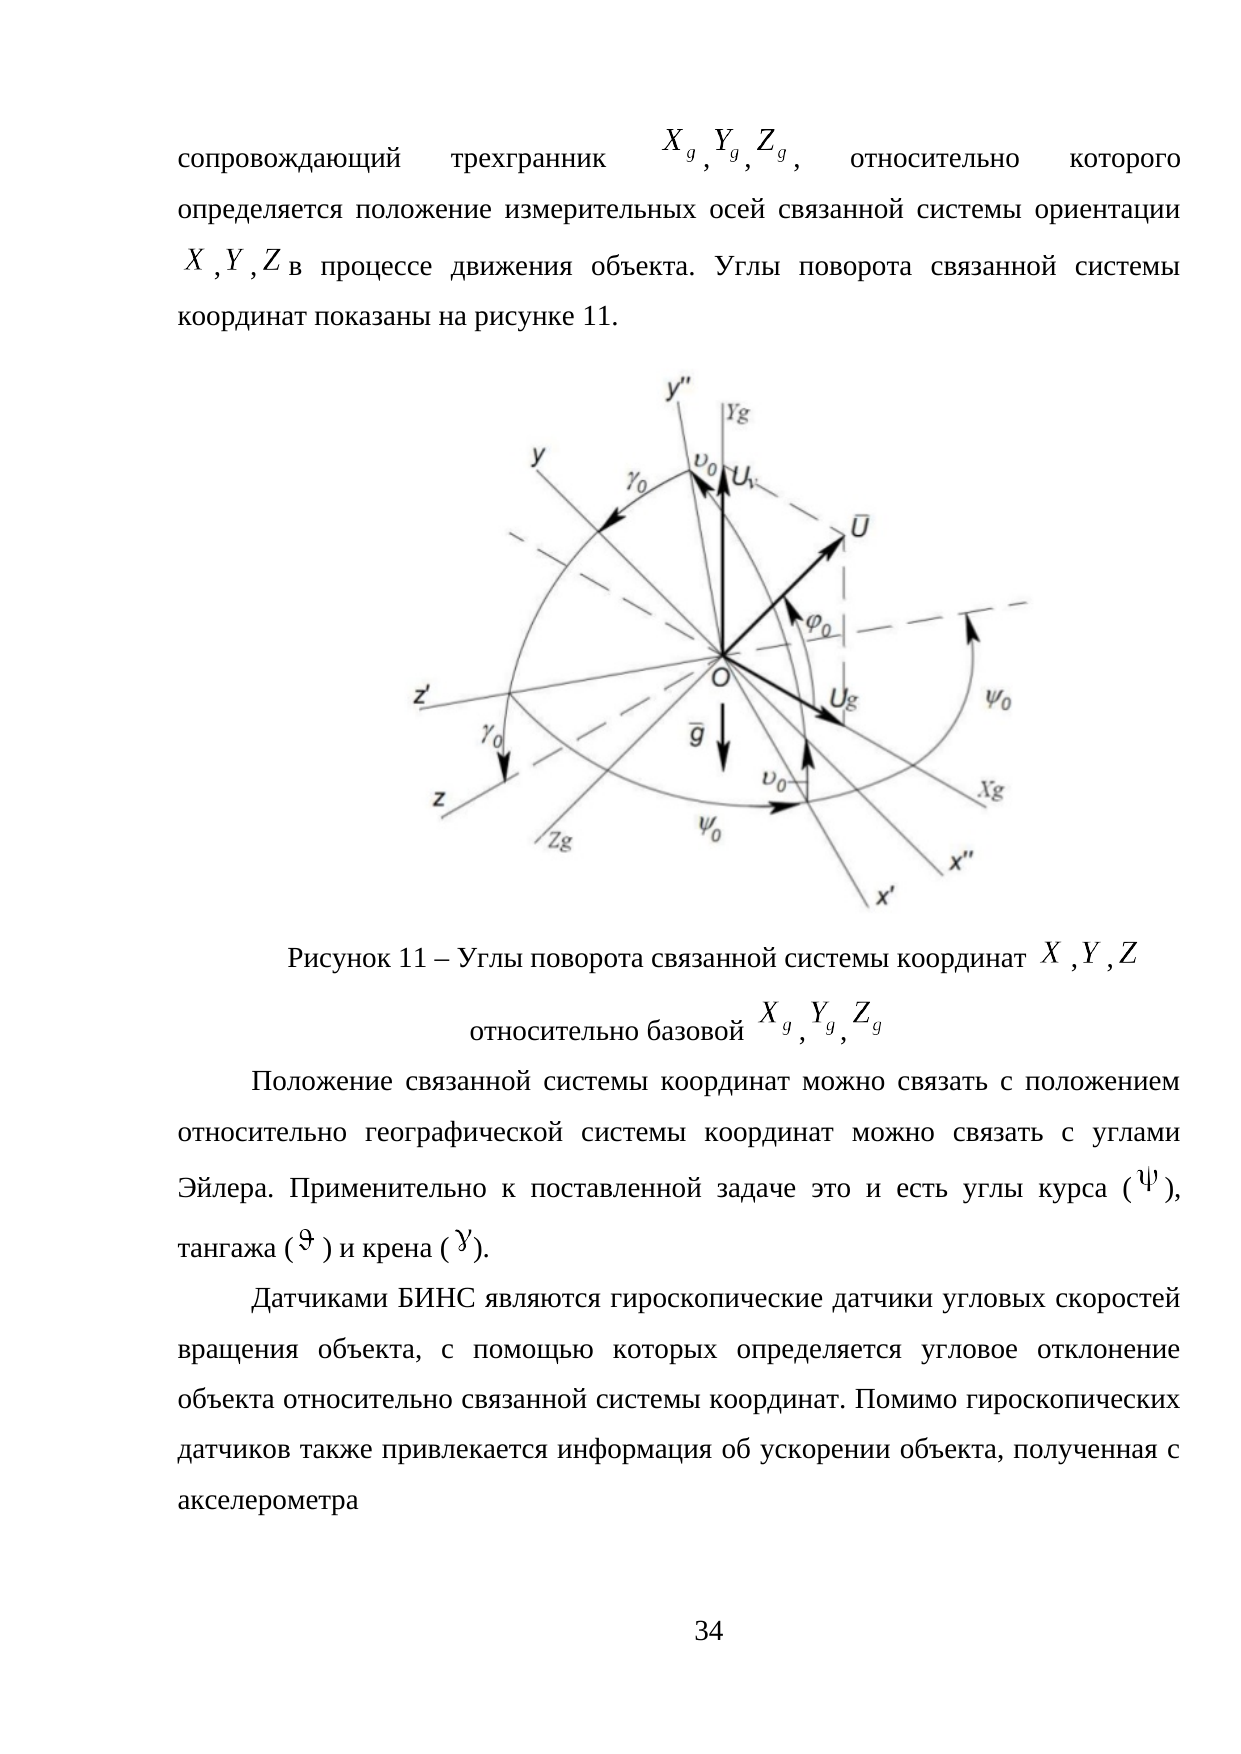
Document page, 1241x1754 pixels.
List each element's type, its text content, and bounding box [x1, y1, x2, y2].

text Датчиками БИНС являются гироскопические датчики угловых скоростей вращения объекта, с помощью которых определяется угловое отклонение объекта относительно связанной системы координат. Помимо гироскопических датчиков также привлекается информация об ускорении объекта, полученная с акселерометра [177, 1281, 1181, 1515]
text Положение связанной системы координат можно связать с положением относительно географической системы координат можно связать с углами Эйлера. Применительно к поставленной задаче это и есть углы курса (), тангажа () и крена (). [177, 1063, 1181, 1264]
picture [384, 348, 1048, 917]
text Рисунок 11 – Углы поворота связанной системы координат ,, относительно базовой ,, [177, 934, 1181, 1047]
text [177, 118, 1181, 332]
